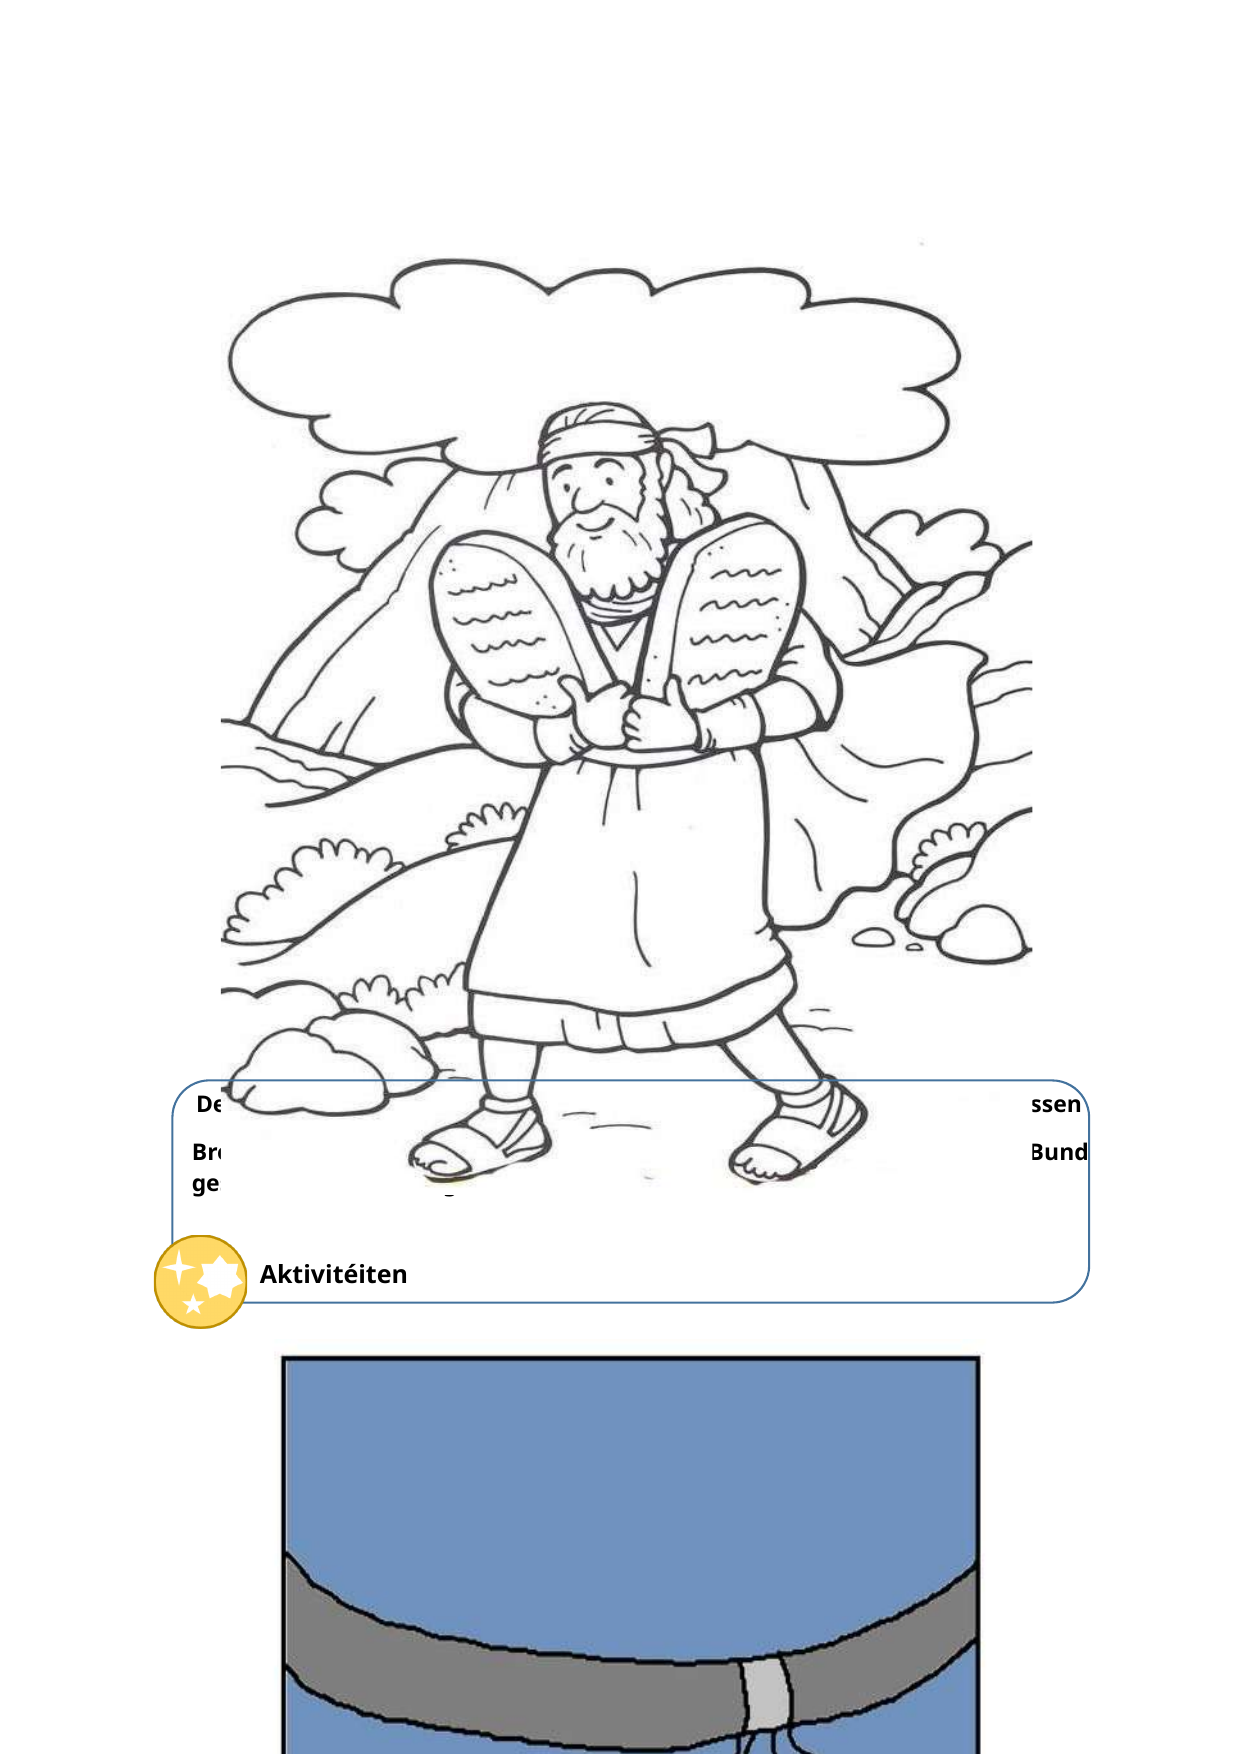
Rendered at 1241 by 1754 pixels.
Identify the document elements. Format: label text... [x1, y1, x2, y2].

picture [220, 189, 1033, 1079]
picture [220, 1082, 1033, 1195]
text Aktivitéiten [248, 1257, 1088, 1291]
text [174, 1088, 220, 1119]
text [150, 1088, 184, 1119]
text Brout oder Drénkwaasser. An hien huet op de Pëllen d'Wierder vum Bund geschriwwen - déi zéng Geboter. ( Exodus 34:28 ) [192, 1136, 1088, 1198]
picture [161, 1339, 1091, 1754]
picture [153, 1235, 248, 1329]
